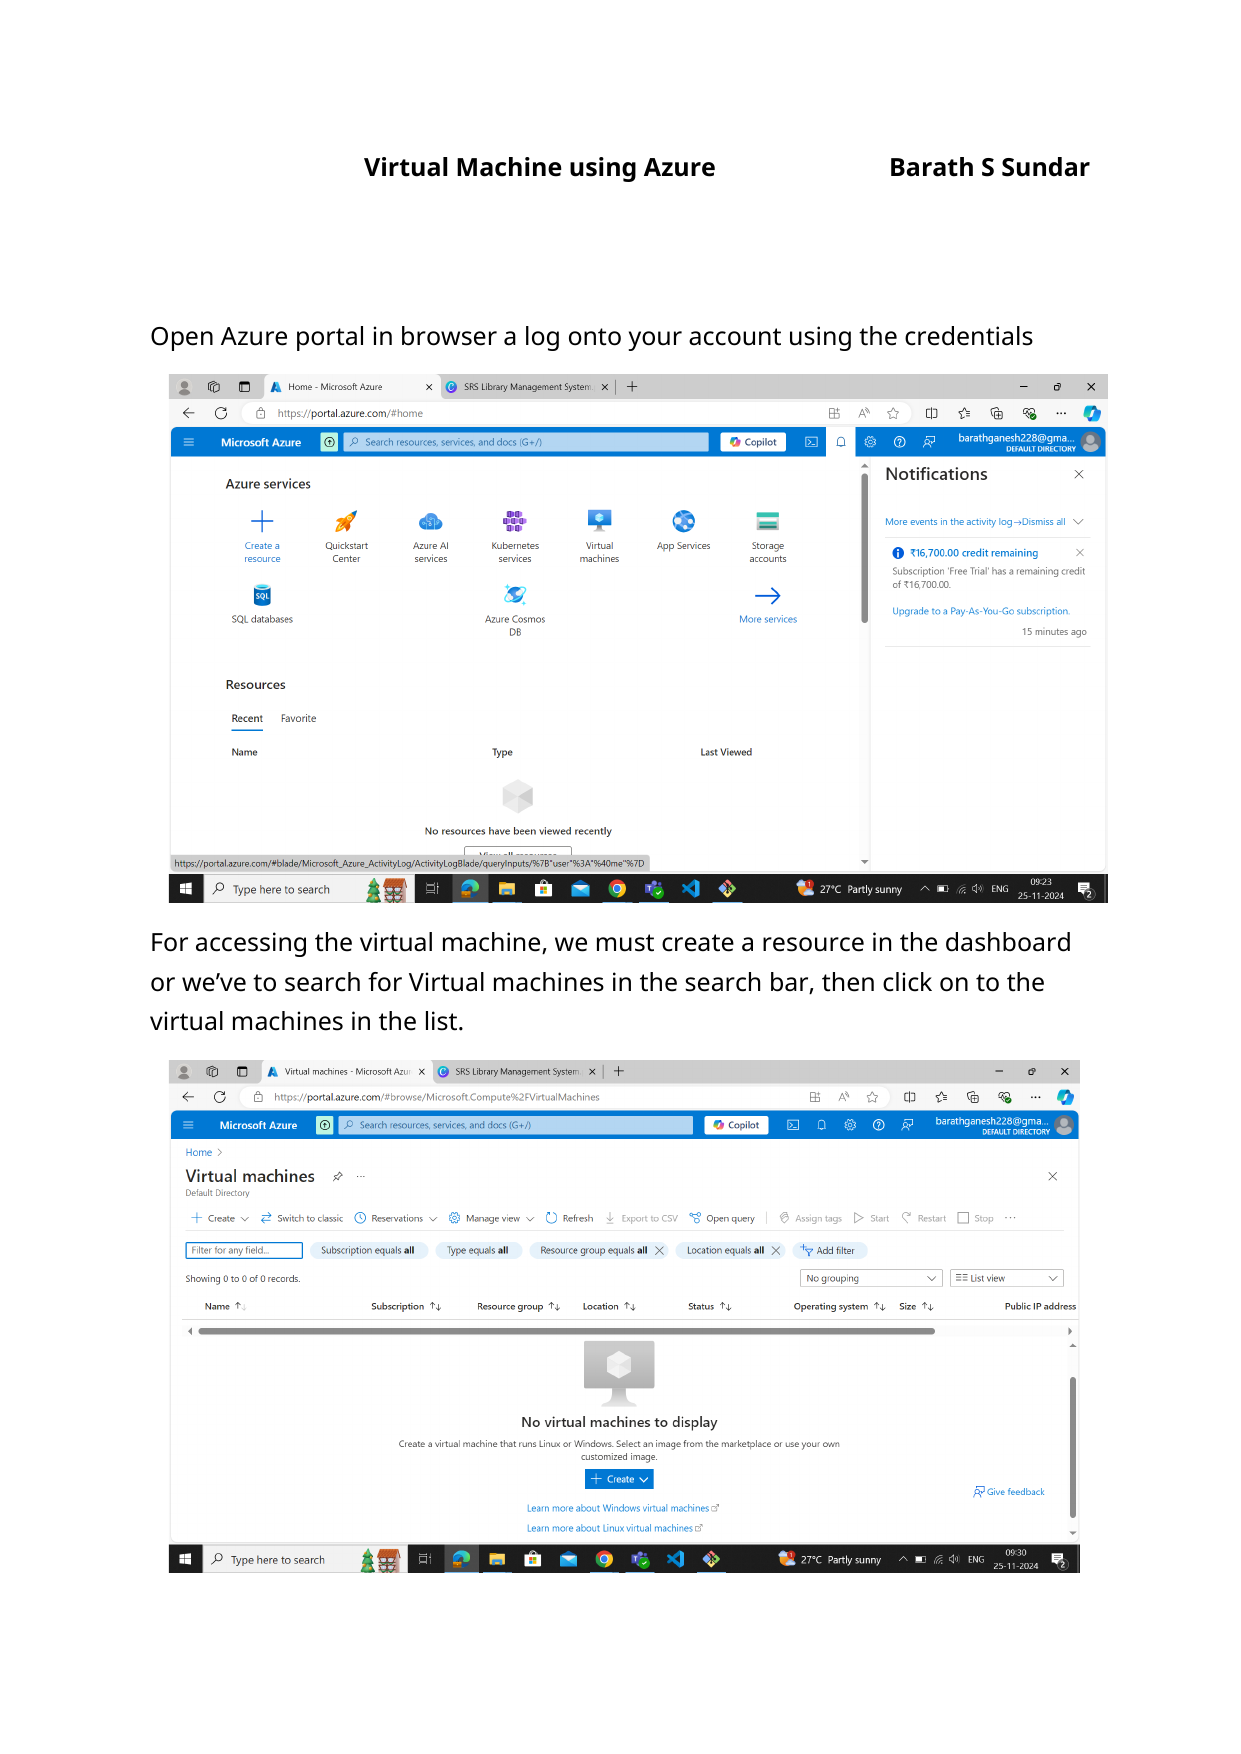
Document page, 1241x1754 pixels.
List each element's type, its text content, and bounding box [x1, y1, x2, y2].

text Virtual Machine using Azure Barath S Sundar [150, 150, 1090, 184]
text Open Azure portal in browser a log onto your account using the credentials [150, 318, 1090, 352]
text For accessing the virtual machine, we must create a resource in the dashboard or we’ve to search for Virtual machines in the search bar, then click on to the virtual machines in the list. [150, 925, 1090, 1038]
